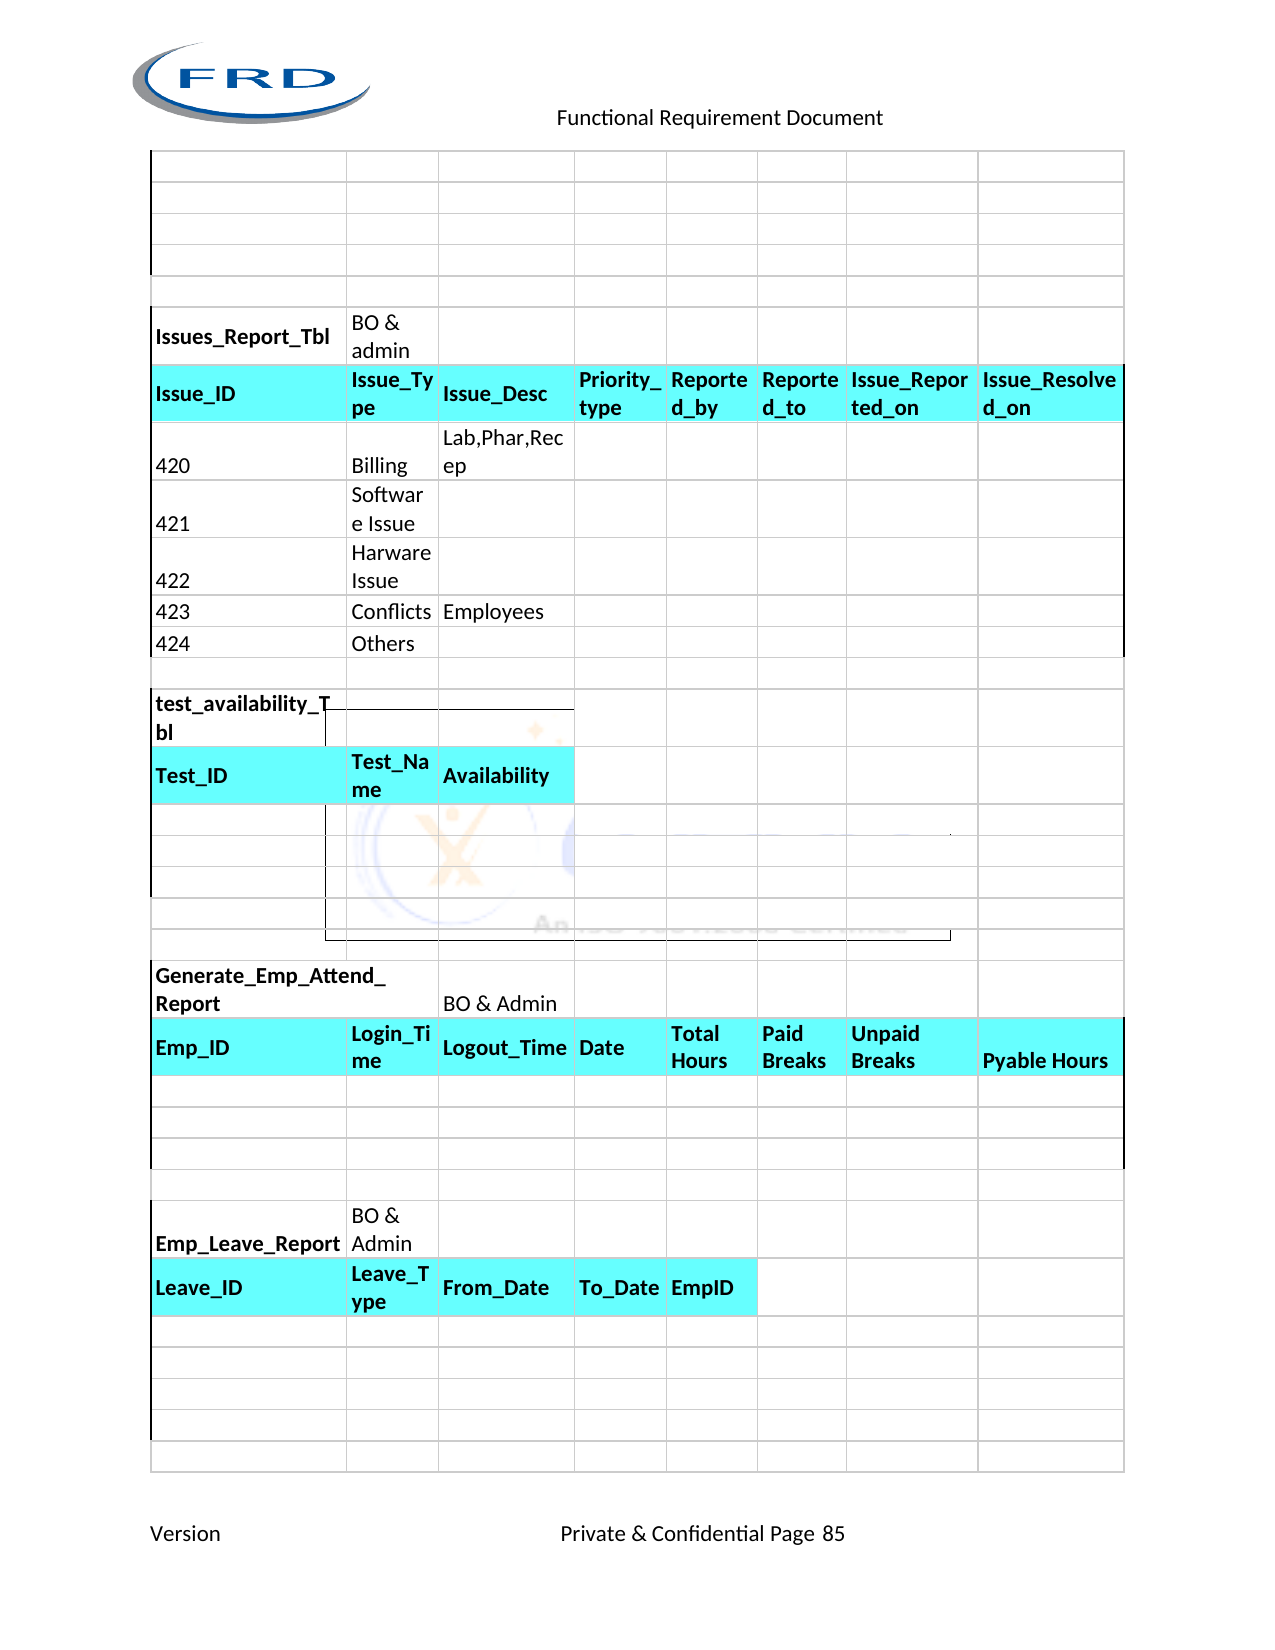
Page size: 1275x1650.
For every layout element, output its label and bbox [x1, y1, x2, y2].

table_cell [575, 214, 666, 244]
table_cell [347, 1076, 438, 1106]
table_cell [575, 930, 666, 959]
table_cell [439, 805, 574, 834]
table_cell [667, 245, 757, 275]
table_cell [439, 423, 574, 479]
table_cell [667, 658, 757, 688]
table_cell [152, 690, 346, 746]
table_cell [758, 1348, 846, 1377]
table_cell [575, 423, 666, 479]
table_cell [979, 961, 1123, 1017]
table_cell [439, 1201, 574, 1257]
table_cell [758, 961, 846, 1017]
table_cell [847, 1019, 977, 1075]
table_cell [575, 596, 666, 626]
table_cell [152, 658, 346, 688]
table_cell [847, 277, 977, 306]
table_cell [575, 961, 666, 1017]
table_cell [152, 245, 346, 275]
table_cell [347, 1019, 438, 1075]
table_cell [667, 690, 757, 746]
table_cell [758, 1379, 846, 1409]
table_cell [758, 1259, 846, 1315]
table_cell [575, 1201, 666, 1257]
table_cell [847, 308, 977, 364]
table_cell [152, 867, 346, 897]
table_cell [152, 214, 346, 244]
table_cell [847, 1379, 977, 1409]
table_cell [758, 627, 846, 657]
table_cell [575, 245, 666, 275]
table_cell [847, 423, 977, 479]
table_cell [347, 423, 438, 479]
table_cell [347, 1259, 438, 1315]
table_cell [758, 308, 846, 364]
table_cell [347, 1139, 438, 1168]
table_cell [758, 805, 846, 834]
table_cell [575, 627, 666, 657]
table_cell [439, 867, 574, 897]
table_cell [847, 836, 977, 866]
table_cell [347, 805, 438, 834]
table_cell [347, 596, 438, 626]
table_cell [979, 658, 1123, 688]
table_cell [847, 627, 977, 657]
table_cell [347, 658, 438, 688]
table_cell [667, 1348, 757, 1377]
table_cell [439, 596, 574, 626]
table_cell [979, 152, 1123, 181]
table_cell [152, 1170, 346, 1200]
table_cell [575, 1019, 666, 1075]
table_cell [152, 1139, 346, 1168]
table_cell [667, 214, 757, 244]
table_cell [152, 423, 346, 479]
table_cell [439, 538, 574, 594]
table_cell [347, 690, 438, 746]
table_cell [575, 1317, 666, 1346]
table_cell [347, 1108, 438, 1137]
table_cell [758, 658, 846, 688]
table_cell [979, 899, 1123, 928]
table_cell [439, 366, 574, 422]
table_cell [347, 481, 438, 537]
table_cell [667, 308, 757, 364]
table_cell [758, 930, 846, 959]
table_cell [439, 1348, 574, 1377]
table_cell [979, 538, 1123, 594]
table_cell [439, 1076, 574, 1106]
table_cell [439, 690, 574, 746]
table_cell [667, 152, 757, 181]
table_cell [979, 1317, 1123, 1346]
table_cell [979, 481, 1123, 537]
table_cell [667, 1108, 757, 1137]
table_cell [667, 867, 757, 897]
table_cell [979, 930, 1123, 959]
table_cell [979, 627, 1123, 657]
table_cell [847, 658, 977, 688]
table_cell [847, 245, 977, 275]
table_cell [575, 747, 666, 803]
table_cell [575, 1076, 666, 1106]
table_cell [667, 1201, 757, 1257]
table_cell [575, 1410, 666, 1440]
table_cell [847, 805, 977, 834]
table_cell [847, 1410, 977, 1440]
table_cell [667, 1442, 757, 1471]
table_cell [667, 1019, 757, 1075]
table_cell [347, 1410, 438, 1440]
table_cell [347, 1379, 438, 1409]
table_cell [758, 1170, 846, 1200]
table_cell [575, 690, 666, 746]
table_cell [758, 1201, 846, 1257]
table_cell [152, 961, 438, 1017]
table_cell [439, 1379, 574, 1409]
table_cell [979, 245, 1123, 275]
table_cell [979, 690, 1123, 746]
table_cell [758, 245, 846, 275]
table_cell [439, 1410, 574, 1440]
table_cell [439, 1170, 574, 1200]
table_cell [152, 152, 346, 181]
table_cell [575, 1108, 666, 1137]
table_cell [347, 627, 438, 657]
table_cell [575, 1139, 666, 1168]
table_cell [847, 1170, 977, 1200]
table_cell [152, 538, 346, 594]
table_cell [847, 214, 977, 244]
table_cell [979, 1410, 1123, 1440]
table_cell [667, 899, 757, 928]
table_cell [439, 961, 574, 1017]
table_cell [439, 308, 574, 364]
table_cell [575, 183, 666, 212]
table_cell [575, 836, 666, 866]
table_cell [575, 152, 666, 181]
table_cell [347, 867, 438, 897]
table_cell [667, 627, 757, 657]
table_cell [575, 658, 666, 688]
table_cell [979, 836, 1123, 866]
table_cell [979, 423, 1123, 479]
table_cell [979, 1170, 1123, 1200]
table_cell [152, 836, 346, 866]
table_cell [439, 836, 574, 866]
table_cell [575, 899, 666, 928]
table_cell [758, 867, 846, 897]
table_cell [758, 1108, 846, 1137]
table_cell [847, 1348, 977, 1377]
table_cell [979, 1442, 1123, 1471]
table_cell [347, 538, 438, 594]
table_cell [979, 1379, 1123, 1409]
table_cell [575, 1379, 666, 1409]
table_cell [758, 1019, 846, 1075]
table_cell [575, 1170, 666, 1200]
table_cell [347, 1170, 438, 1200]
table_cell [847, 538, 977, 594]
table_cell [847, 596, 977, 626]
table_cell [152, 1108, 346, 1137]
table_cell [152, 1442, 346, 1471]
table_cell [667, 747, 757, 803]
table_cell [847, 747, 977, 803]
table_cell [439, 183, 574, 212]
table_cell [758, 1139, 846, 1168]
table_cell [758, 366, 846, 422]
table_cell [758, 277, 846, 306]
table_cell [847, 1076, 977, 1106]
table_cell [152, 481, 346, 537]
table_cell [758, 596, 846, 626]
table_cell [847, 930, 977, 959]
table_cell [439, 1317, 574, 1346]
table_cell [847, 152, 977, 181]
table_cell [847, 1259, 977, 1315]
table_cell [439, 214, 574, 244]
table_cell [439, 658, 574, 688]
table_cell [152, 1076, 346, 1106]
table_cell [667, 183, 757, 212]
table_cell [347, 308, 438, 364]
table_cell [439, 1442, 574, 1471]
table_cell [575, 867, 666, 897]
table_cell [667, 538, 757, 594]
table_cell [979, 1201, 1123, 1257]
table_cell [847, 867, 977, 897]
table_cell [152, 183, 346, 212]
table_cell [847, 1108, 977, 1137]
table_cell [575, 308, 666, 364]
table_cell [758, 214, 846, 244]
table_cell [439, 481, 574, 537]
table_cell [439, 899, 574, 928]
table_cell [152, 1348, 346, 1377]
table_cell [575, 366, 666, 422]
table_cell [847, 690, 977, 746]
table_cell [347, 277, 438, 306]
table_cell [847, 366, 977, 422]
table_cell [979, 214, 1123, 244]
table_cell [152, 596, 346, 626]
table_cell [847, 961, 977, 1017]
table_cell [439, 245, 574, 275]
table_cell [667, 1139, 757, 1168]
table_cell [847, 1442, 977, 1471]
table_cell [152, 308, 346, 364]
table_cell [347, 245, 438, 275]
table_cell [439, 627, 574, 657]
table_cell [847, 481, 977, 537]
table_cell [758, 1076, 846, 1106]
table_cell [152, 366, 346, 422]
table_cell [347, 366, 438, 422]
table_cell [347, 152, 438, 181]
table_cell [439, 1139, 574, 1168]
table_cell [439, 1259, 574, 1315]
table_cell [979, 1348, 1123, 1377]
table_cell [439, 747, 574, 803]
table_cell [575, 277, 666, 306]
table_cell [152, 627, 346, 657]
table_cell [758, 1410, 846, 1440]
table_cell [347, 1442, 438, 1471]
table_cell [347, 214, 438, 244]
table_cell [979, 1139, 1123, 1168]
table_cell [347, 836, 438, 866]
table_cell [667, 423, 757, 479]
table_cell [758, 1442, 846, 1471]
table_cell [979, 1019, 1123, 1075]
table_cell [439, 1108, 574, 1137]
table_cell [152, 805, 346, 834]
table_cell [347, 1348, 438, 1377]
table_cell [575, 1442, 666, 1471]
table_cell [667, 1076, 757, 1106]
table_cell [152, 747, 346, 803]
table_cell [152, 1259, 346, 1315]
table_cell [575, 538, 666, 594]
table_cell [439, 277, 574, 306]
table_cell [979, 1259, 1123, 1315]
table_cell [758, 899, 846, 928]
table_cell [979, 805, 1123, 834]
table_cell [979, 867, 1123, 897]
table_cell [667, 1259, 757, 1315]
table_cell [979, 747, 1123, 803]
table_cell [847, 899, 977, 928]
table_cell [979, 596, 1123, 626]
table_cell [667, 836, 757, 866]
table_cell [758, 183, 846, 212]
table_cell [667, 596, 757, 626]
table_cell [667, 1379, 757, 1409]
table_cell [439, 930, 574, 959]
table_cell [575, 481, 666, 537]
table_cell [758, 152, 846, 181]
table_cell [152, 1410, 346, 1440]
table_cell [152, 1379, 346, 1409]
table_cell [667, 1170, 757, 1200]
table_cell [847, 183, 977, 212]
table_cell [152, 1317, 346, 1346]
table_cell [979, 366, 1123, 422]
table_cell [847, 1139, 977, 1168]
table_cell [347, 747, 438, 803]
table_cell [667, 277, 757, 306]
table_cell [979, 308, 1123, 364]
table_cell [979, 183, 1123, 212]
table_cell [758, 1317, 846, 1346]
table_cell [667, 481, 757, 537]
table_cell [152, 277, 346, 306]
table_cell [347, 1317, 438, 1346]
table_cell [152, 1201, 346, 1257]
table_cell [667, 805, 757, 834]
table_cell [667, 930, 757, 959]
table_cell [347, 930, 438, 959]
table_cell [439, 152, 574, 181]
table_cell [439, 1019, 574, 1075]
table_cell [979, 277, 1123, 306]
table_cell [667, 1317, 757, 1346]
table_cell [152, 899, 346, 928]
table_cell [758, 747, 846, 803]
picture [132, 42, 371, 126]
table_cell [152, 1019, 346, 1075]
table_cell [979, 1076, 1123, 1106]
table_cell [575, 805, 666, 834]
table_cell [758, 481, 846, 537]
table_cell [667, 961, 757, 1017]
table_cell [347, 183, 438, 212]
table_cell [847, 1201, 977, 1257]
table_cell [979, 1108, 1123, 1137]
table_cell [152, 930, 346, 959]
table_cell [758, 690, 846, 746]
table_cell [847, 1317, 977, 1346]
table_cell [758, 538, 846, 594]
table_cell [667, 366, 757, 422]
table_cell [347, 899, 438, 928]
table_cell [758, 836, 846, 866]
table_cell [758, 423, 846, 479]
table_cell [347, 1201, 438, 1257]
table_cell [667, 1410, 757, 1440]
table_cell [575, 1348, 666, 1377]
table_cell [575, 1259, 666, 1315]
